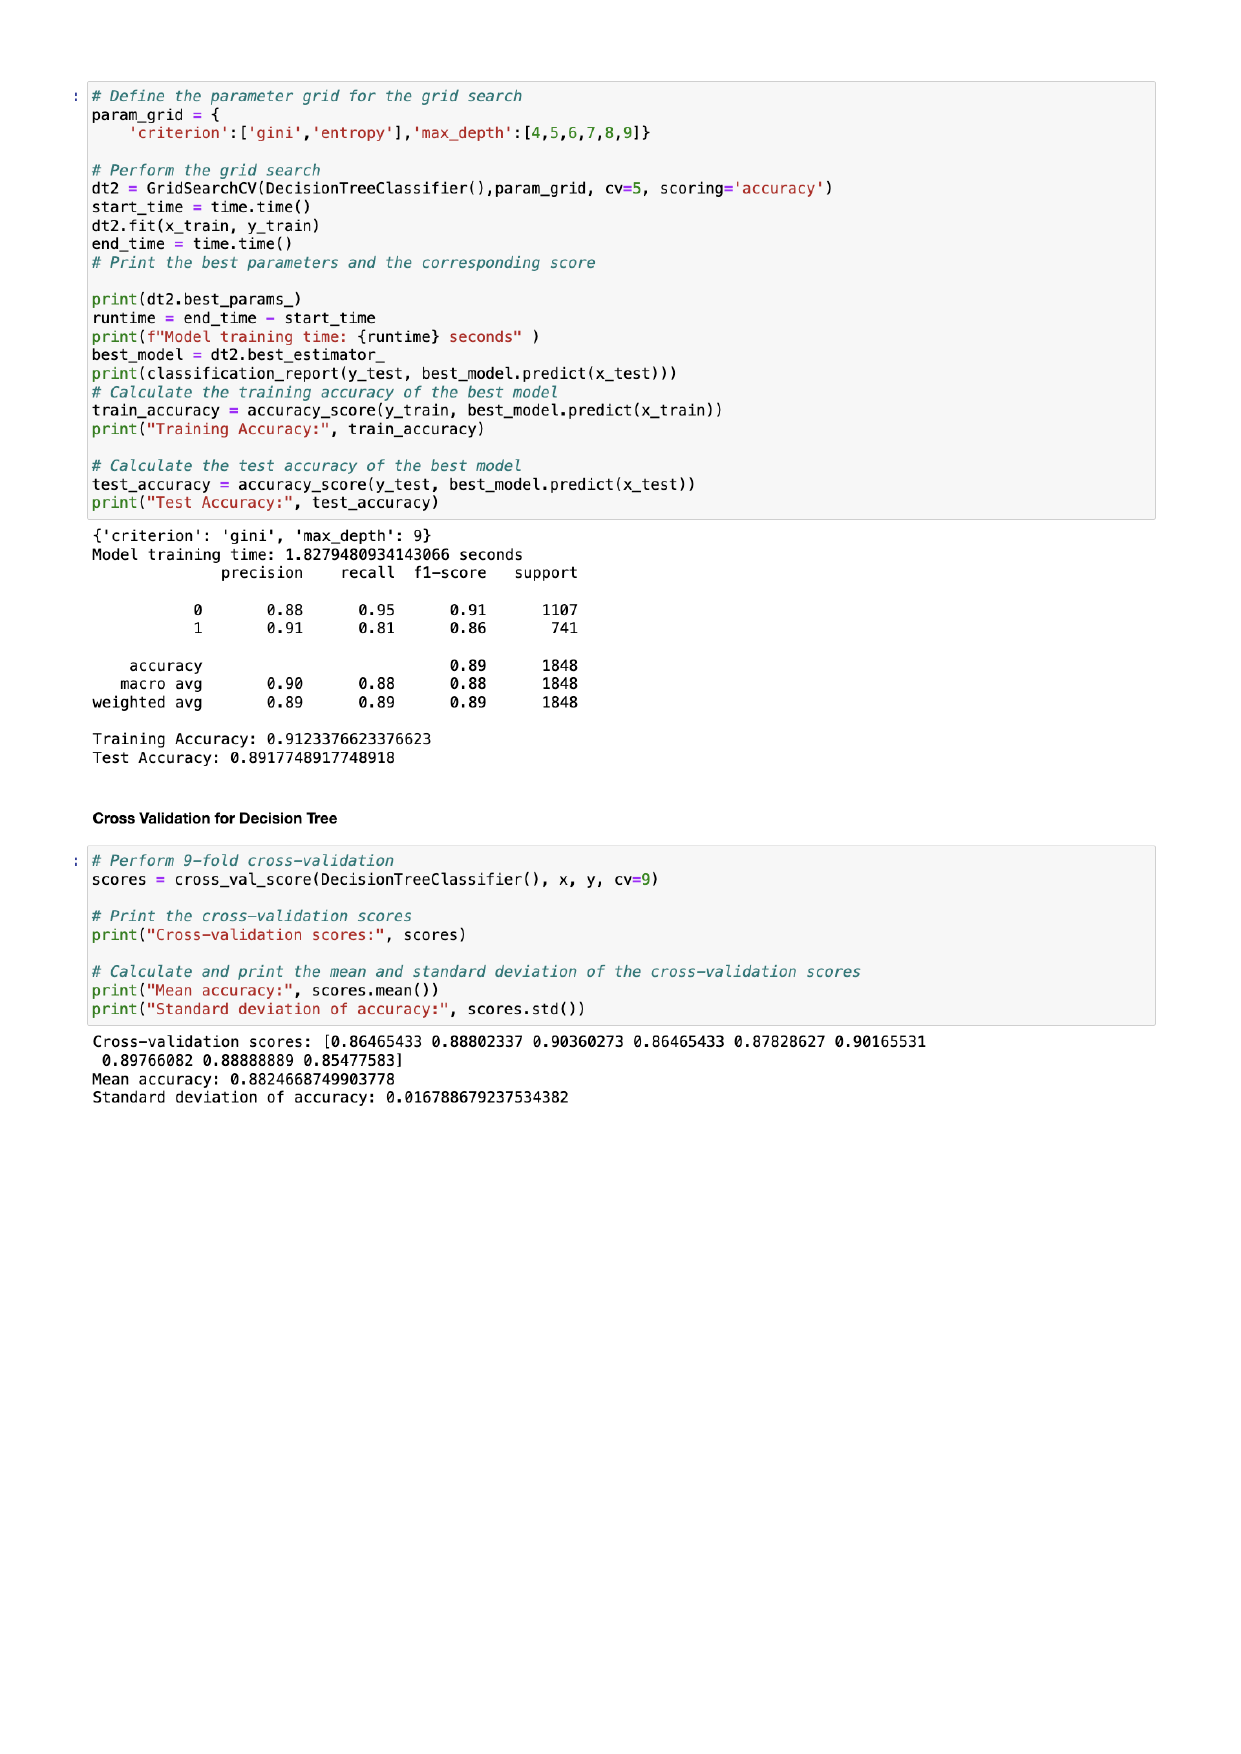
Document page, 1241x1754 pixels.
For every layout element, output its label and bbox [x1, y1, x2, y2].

picture [75, 75, 1166, 1120]
